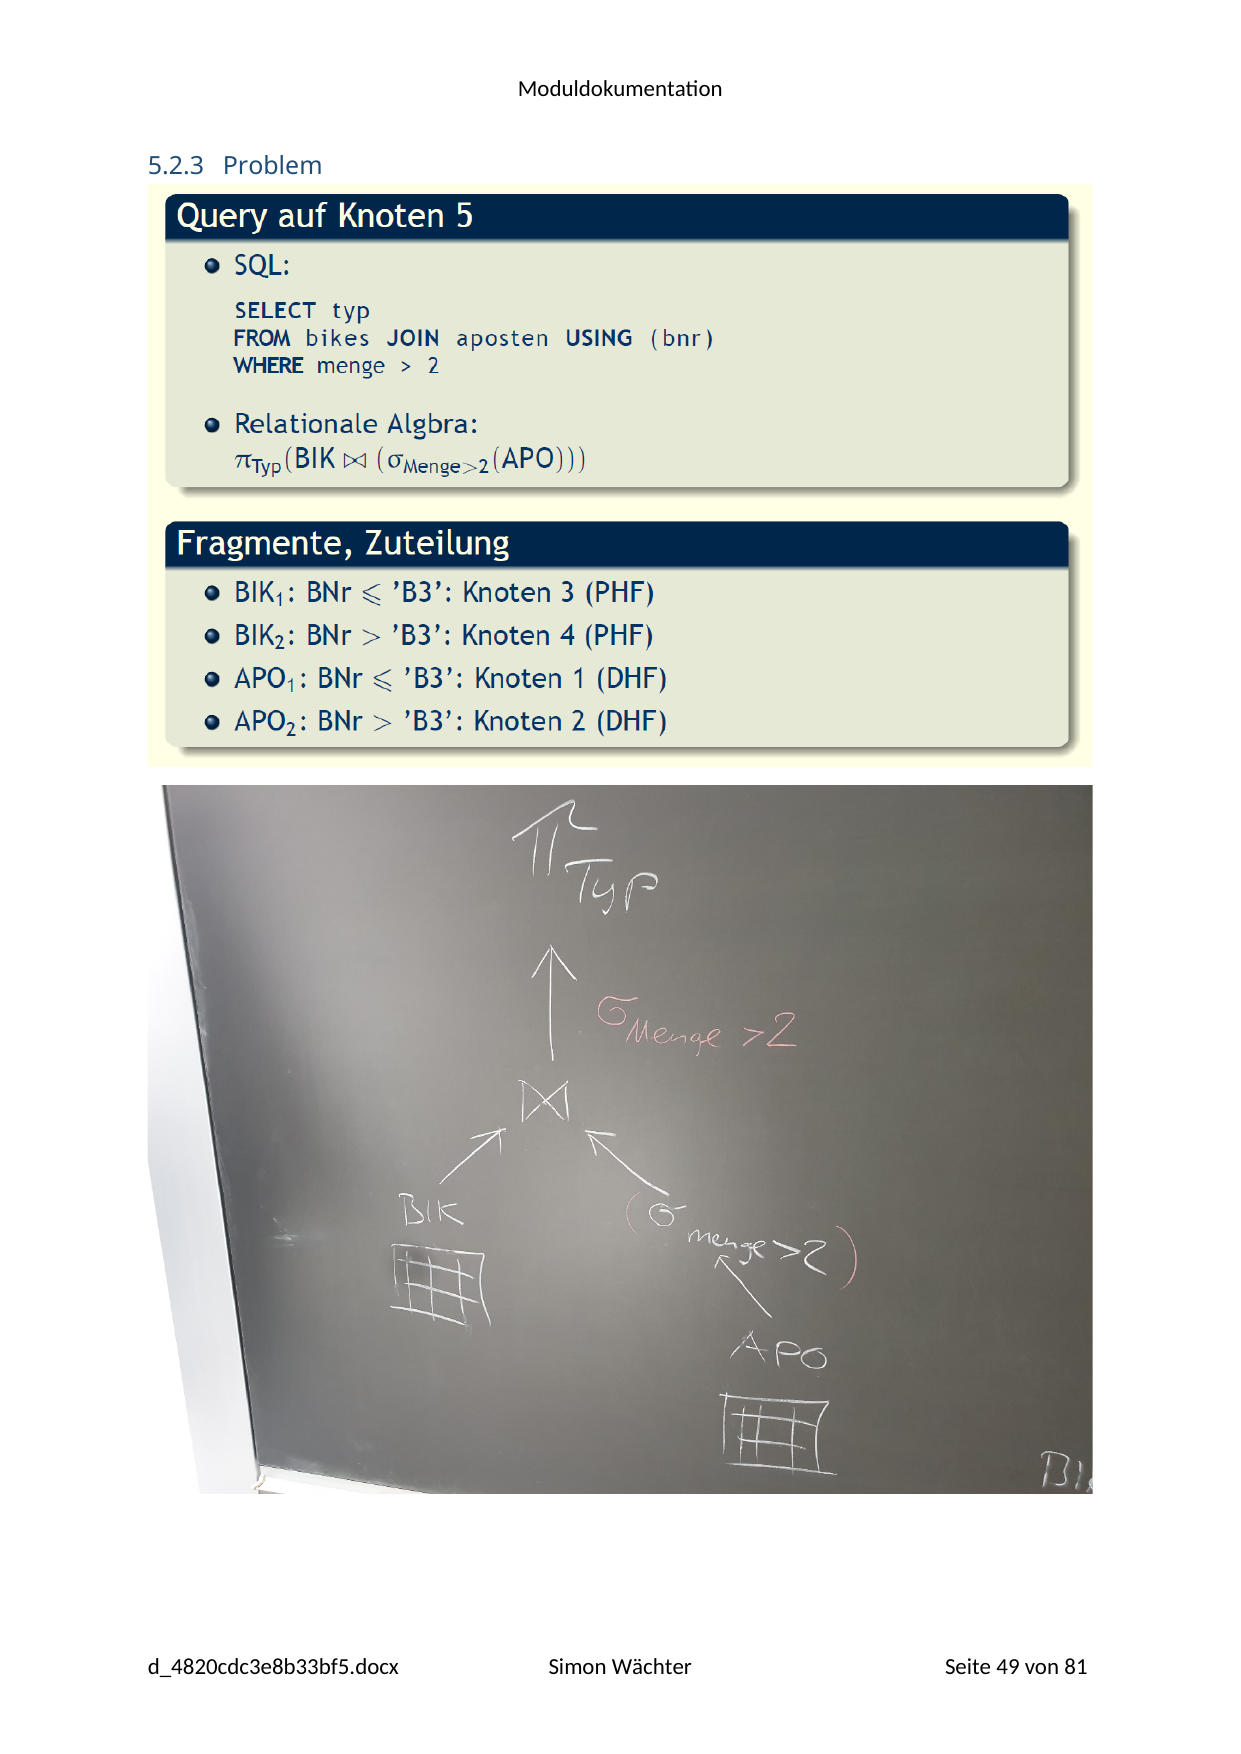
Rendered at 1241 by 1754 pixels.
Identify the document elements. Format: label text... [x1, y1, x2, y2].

subtitle Problem [148, 148, 1093, 182]
picture [147, 785, 1093, 1494]
picture [147, 184, 1093, 767]
